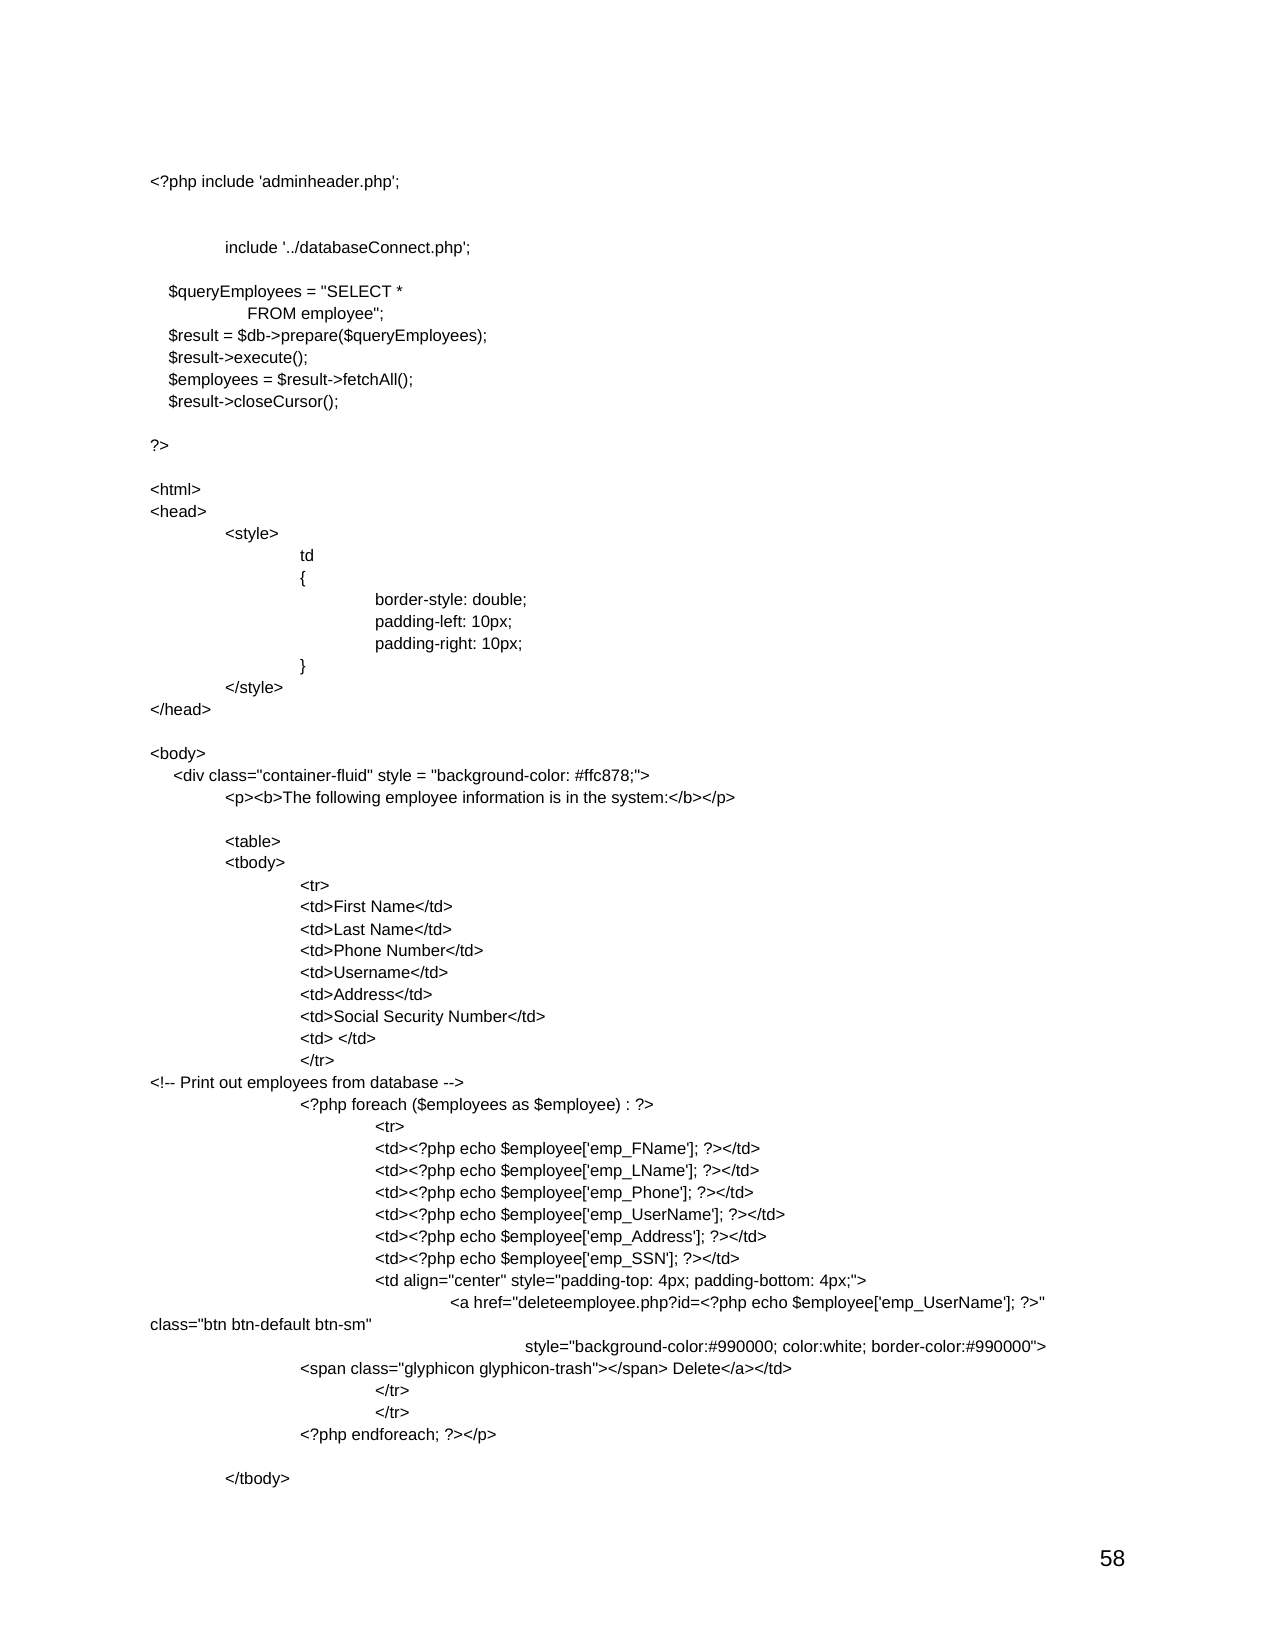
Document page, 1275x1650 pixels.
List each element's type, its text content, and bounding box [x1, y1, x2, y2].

text <td>First Name</td> [150, 897, 1125, 916]
text <div class="container-fluid" style = "background-color: #ffc878;"> [150, 765, 1125, 784]
text <p><b>The following employee information is in the system:</b></p> [150, 787, 1125, 807]
text include '../databaseConnect.php'; [150, 238, 1125, 257]
text <?php include 'adminheader.php'; [150, 172, 1125, 191]
text { [150, 568, 1125, 587]
text <tbody> [150, 853, 1125, 872]
text <!-- Print out employees from database --> [150, 1073, 1125, 1092]
text <td><?php echo $employee['emp_FName']; ?></td> [150, 1139, 1125, 1158]
text <span class="glyphicon glyphicon-trash"></span> Delete</a></td> [150, 1359, 1125, 1378]
text td [150, 546, 1125, 565]
text $result->execute(); [150, 348, 1125, 367]
text <td><?php echo $employee['emp_LName']; ?></td> [150, 1161, 1125, 1180]
text <td><?php echo $employee['emp_SSN']; ?></td> [150, 1249, 1125, 1268]
text <td> </td> [150, 1029, 1125, 1048]
text <?php foreach ($employees as $employee) : ?> [150, 1095, 1125, 1114]
text </head> [150, 699, 1125, 719]
text </style> [150, 677, 1125, 697]
text <td>Social Security Number</td> [150, 1007, 1125, 1026]
text <head> [150, 502, 1125, 521]
text <tr> [150, 875, 1125, 894]
text <td><?php echo $employee['emp_Phone']; ?></td> [150, 1183, 1125, 1202]
text padding-left: 10px; [150, 612, 1125, 631]
text <td>Username</td> [150, 963, 1125, 982]
text <td align="center" style="padding-top: 4px; padding-bottom: 4px;"> [150, 1271, 1125, 1290]
text <td>Last Name</td> [150, 919, 1125, 938]
text padding-right: 10px; [150, 633, 1125, 653]
text $result = $db->prepare($queryEmployees); [150, 326, 1125, 345]
text <?php endforeach; ?></p> [150, 1425, 1125, 1444]
text $result->closeCursor(); [150, 392, 1125, 411]
text } [150, 656, 1125, 675]
text $queryEmployees = "SELECT * [150, 282, 1125, 301]
text </tr> [150, 1403, 1125, 1422]
text <td><?php echo $employee['emp_Address']; ?></td> [150, 1227, 1125, 1246]
text border-style: double; [150, 589, 1125, 609]
text <td><?php echo $employee['emp_UserName']; ?></td> [150, 1205, 1125, 1224]
text <body> [150, 743, 1125, 763]
text </tr> [150, 1381, 1125, 1400]
text <a href="deleteemployee.php?id=<?php echo $employee['emp_UserName']; ?>" class="btn btn-default btn-sm" [150, 1293, 1125, 1334]
text $employees = $result->fetchAll(); [150, 370, 1125, 389]
text </tr> [150, 1051, 1125, 1070]
text <style> [150, 524, 1125, 543]
text <html> [150, 480, 1125, 499]
text <td>Address</td> [150, 985, 1125, 1004]
text <td>Phone Number</td> [150, 941, 1125, 960]
text <table> [150, 831, 1125, 851]
text FROM employee"; [150, 304, 1125, 323]
text style="background-color:#990000; color:white; border-color:#990000"> [150, 1337, 1125, 1356]
text </tbody> [150, 1469, 1125, 1488]
text ?> [150, 436, 1125, 455]
text <tr> [150, 1117, 1125, 1136]
